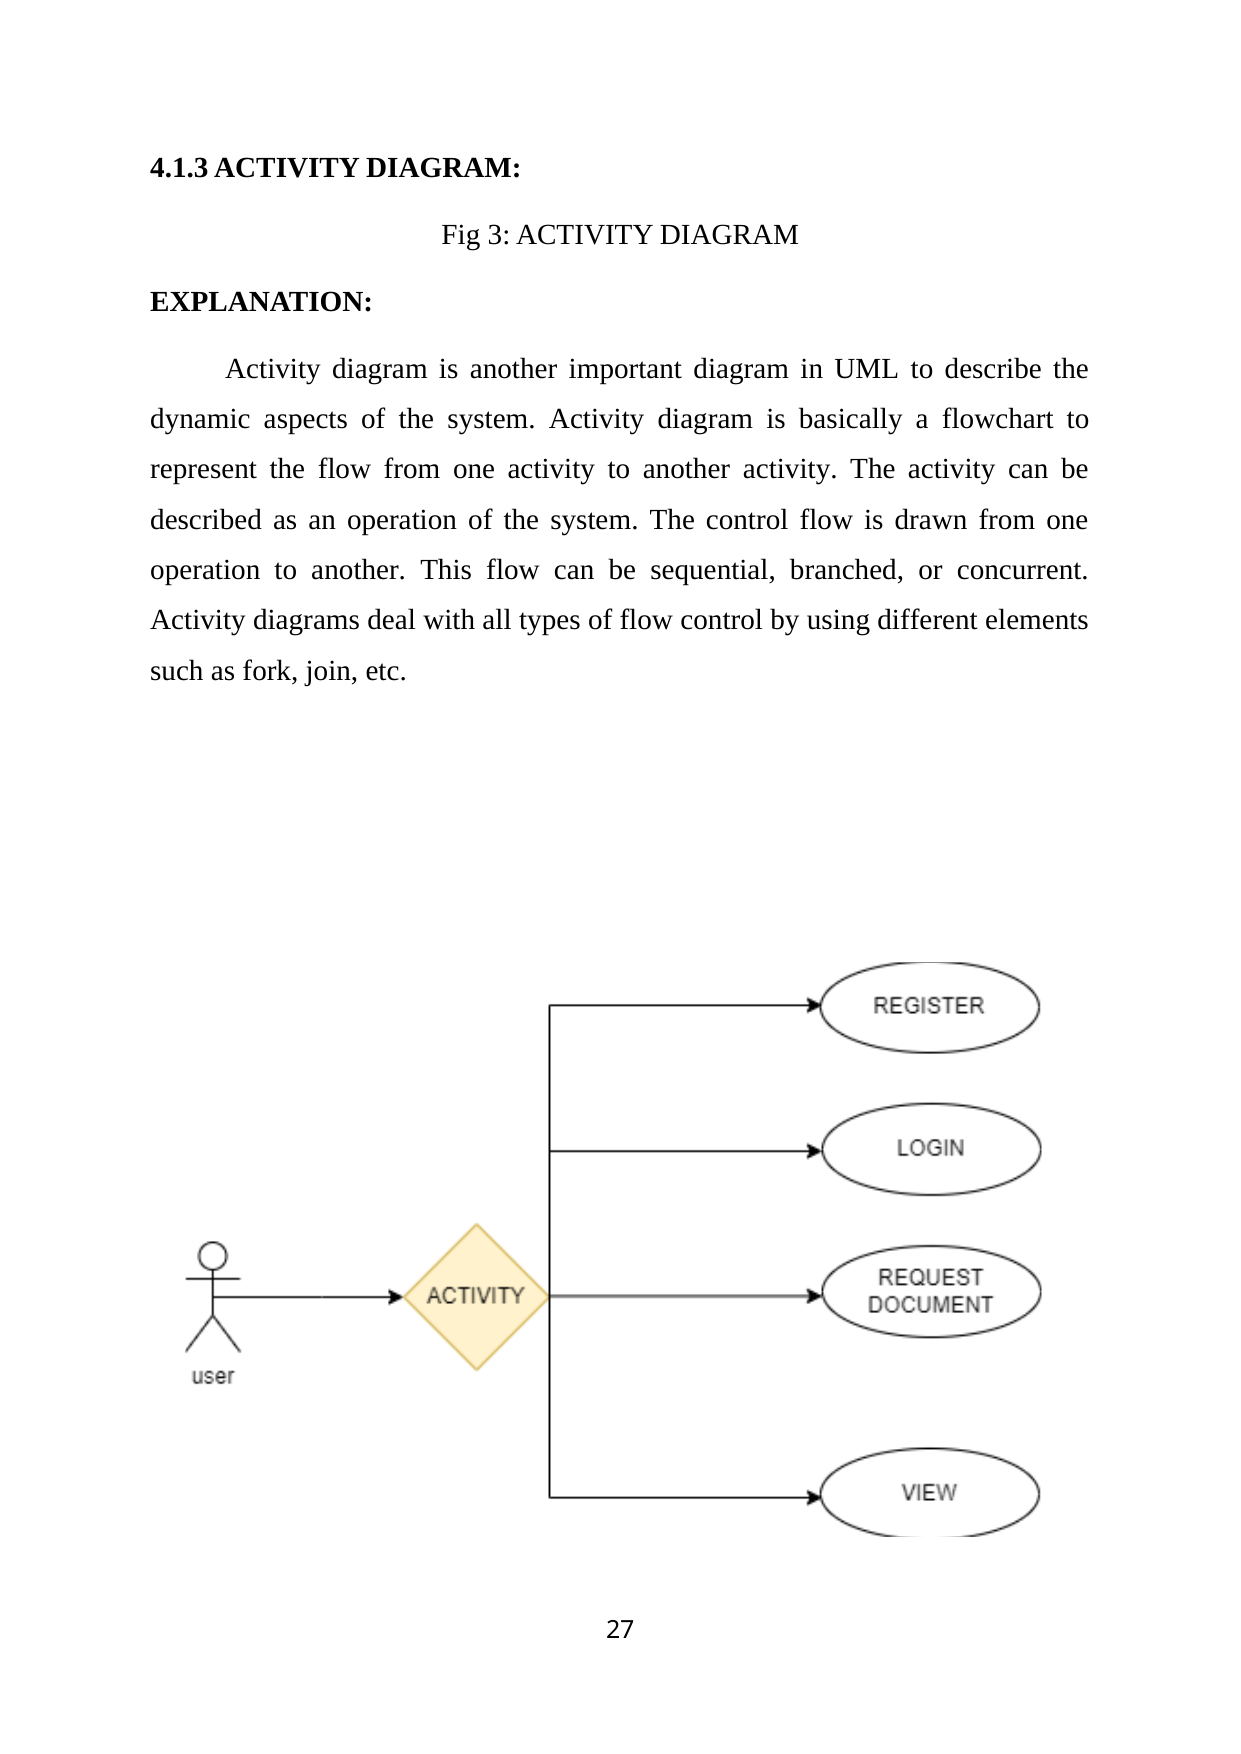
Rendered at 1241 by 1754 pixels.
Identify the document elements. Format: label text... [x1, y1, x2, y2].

text Activity diagram is another important diagram in UML to describe the dynamic aspects of the system. Activity diagram is basically a flowchart to represent the flow from one activity to another activity. The activity can be described as an operation of the system. The control flow is drawn from one operation to another. This flow can be sequential, branched, or concurrent. Activity diagrams deal with all types of flow control by using different elements such as fork, join, etc. [150, 351, 1090, 686]
text 4.1.3 ACTIVITY DIAGRAM: [150, 150, 1090, 183]
text Fig 3: ACTIVITY DIAGRAM [150, 217, 1090, 251]
text EXPLANATION: [150, 284, 1090, 317]
picture [185, 962, 1042, 1537]
